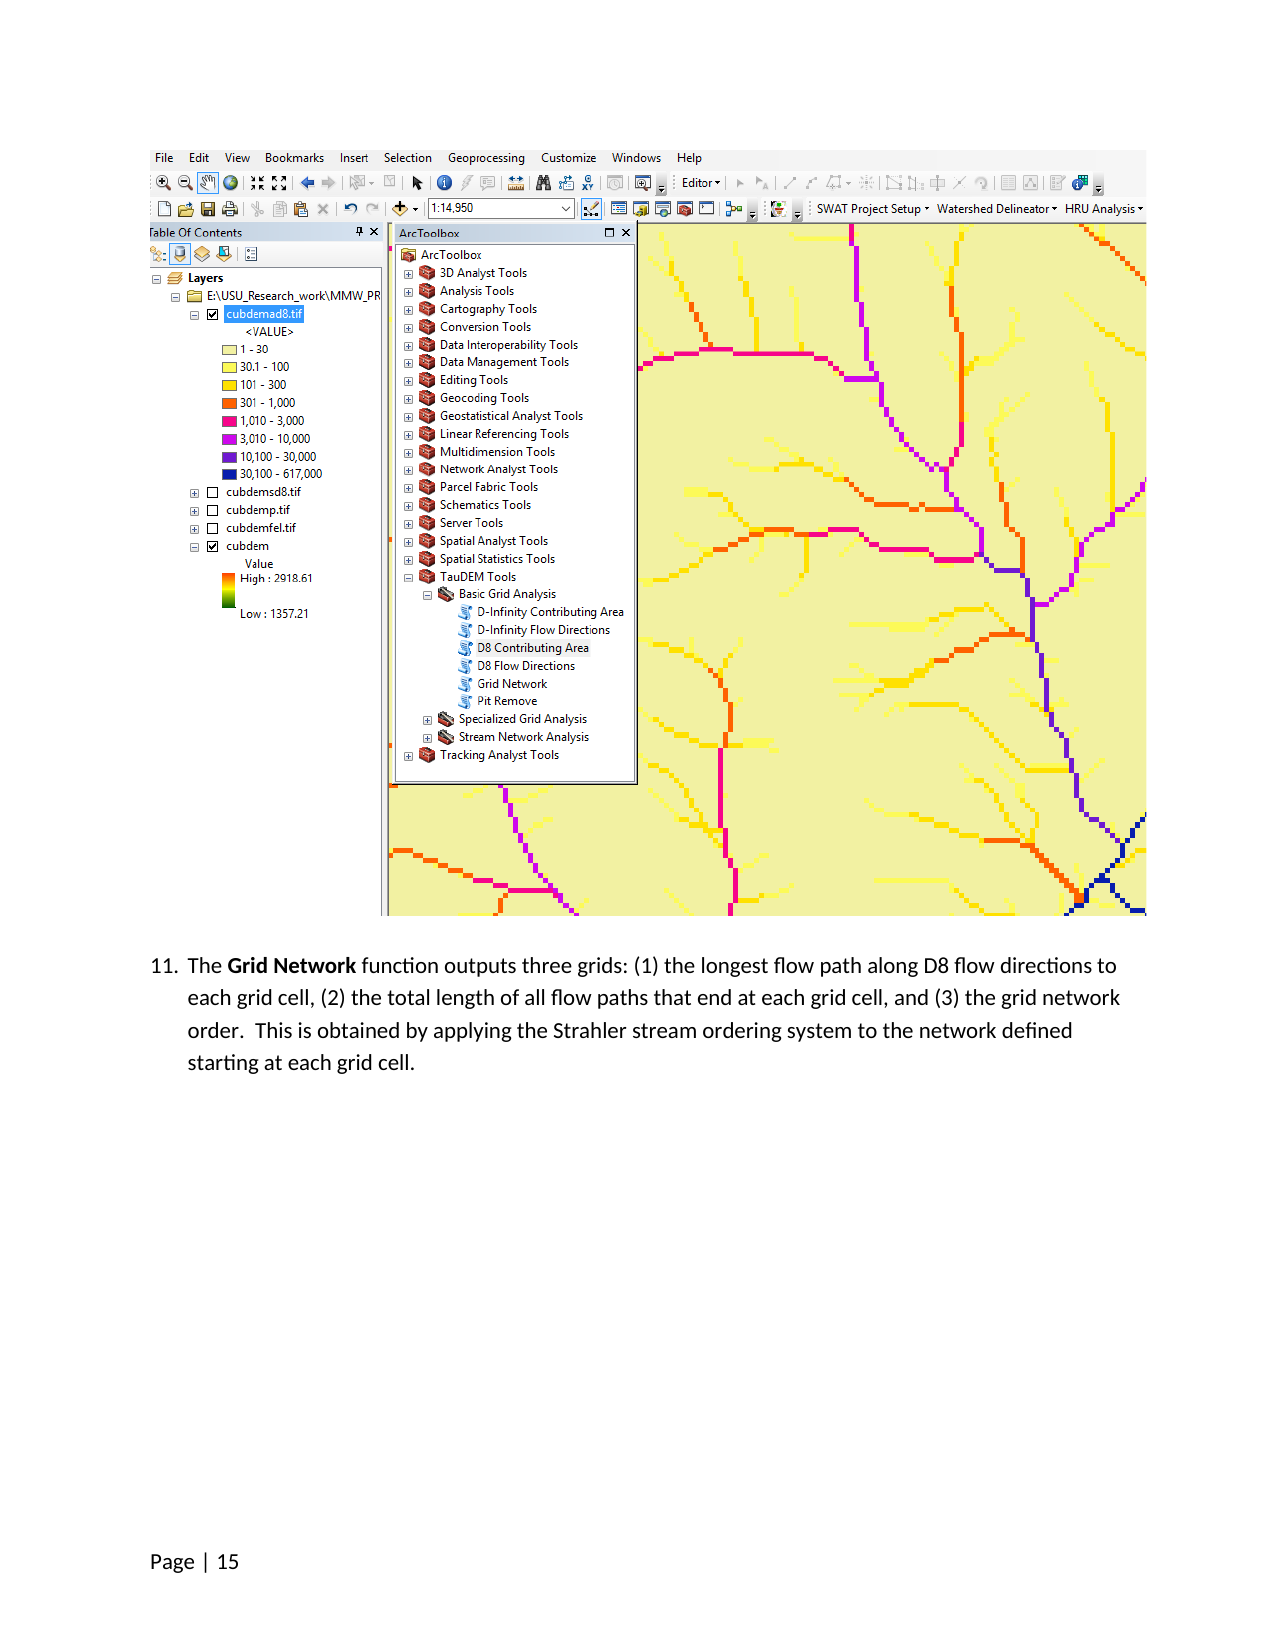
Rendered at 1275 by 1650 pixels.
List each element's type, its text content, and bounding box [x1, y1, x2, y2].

list The Grid Network function outputs three grids: (1) the longest flow path along D8 flow directions to each grid cell, (2) the total length of all flow paths that end at each grid cell, and (3) the grid network order. This is obtained by applying the Strahler stream ordering system to the network defined starting at each grid cell. [150, 951, 1125, 1076]
picture [150, 150, 1147, 916]
